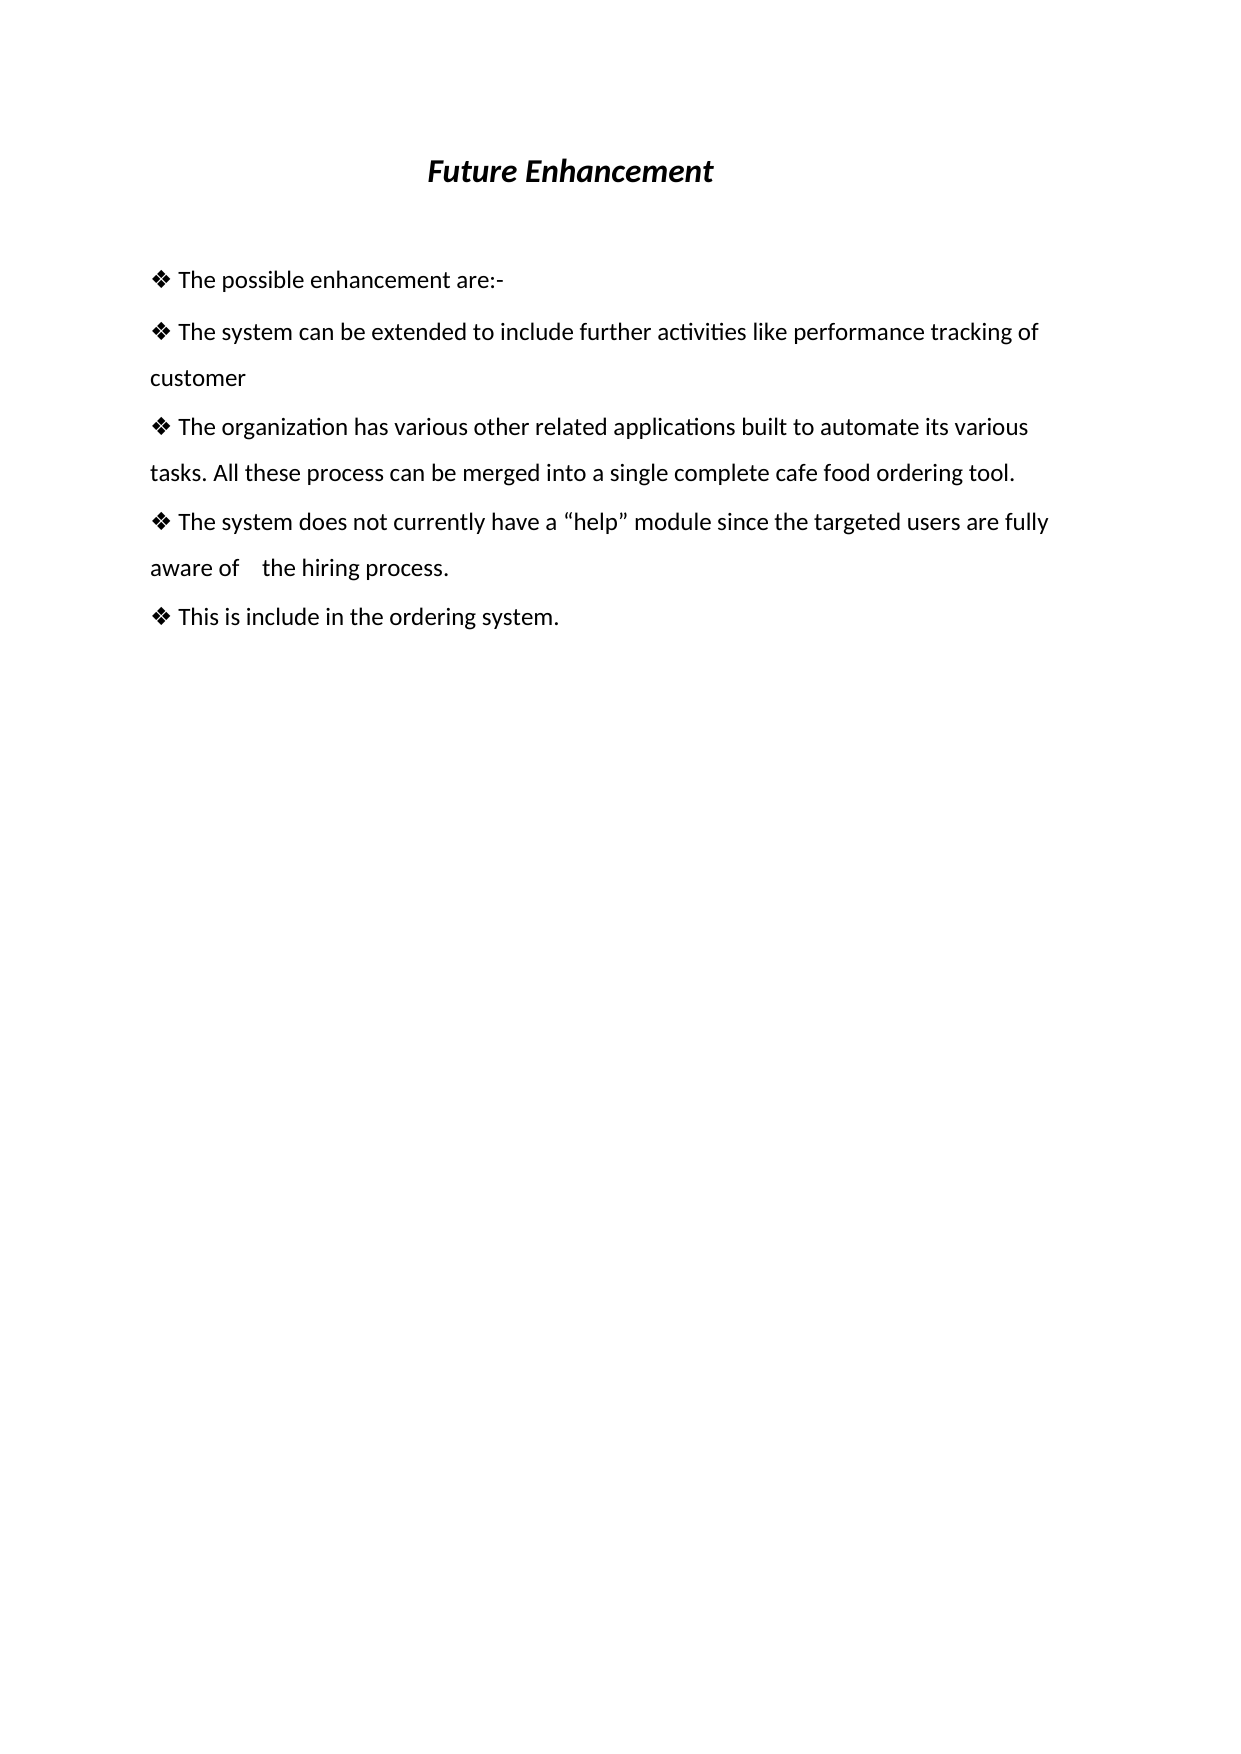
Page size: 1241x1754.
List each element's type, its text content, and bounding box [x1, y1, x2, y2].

text ❖ This is include in the ordering system. [150, 598, 1090, 632]
text ❖ The possible enhancement are:- [150, 262, 1090, 296]
text ❖ The organization has various other related applications built to automate its various tasks. All these process can be merged into a single complete cafe food ordering tool. [150, 408, 1090, 488]
text ❖ The system can be extended to include further activities like performance tracking of customer [150, 313, 1090, 393]
text Future Enhancement [150, 150, 1090, 191]
text ❖ The system does not currently have a “help” module since the targeted users are fully aware of the hiring process. [150, 503, 1090, 583]
